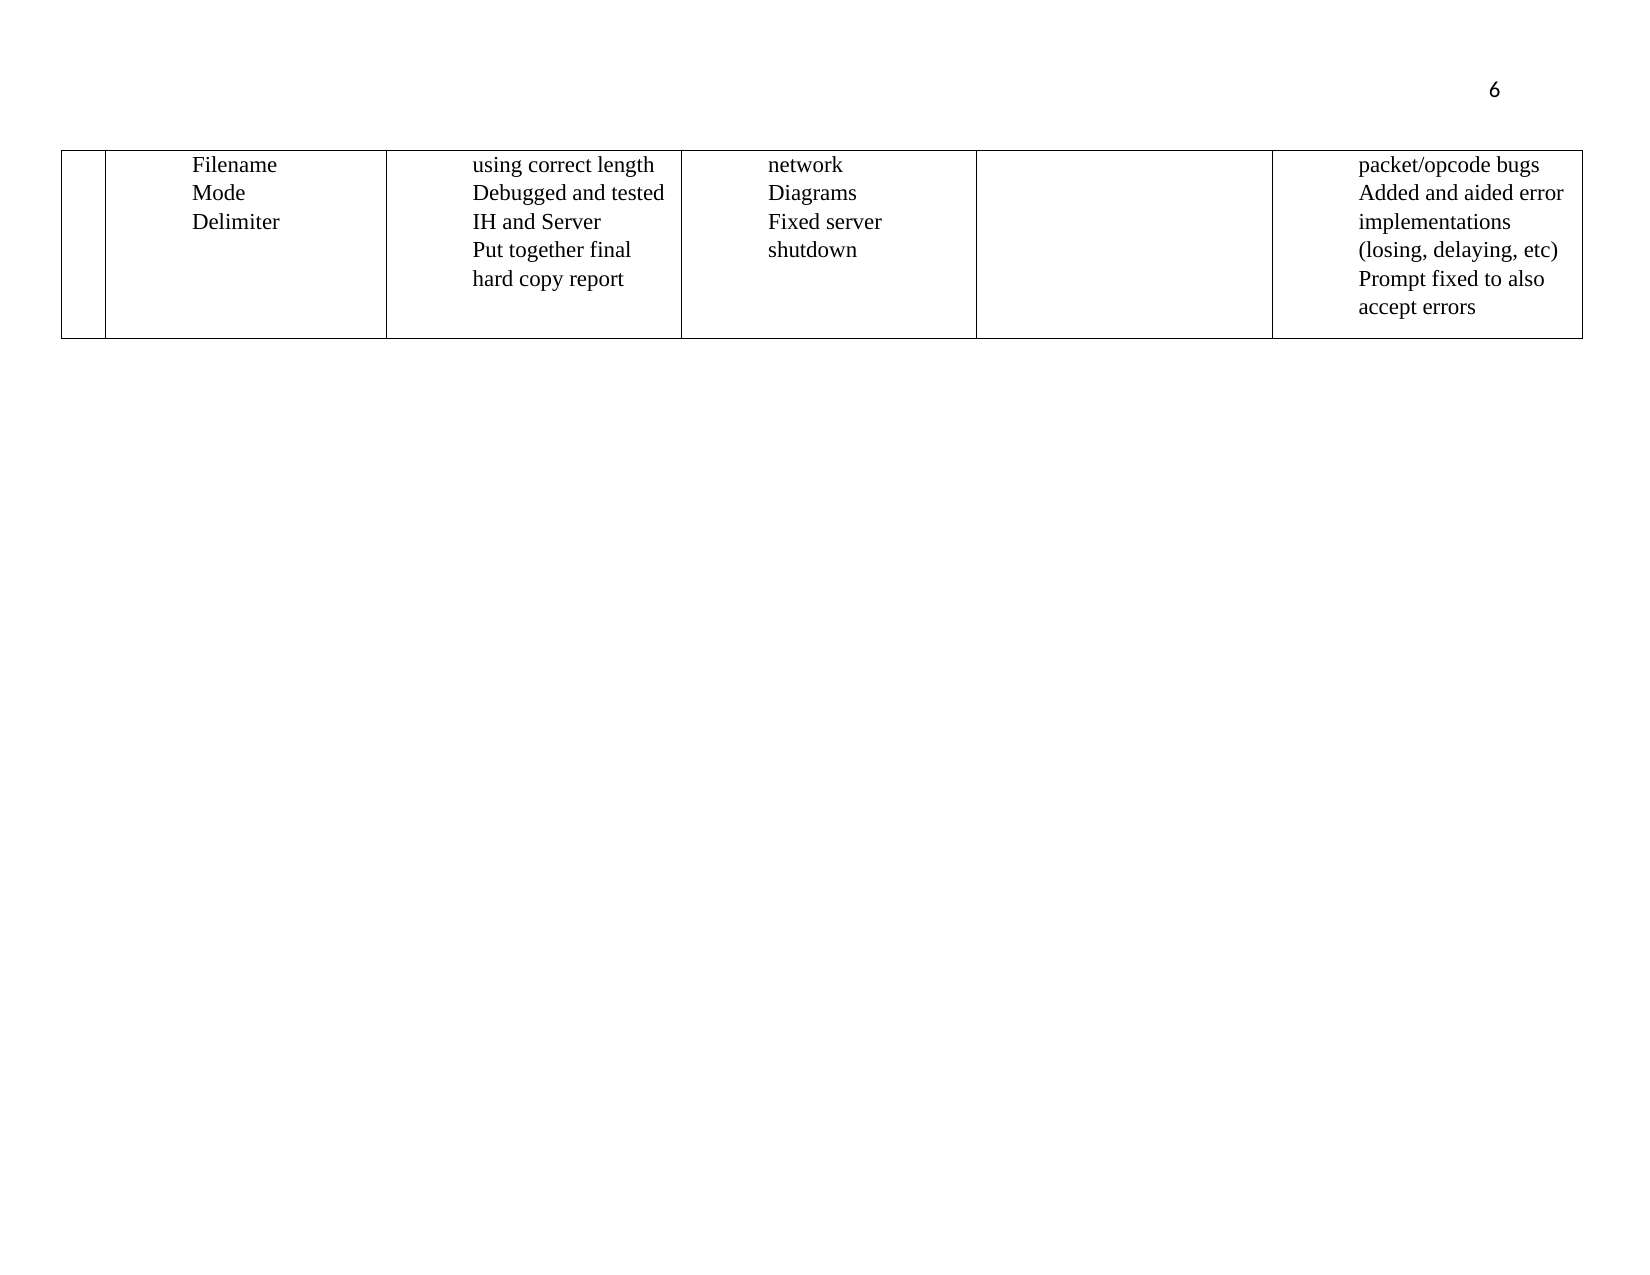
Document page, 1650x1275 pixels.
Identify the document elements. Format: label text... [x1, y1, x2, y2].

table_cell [106, 151, 386, 338]
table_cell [682, 151, 976, 338]
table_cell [1273, 151, 1582, 338]
table_cell 5 [62, 151, 105, 338]
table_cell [387, 151, 681, 338]
table_cell [977, 151, 1272, 338]
